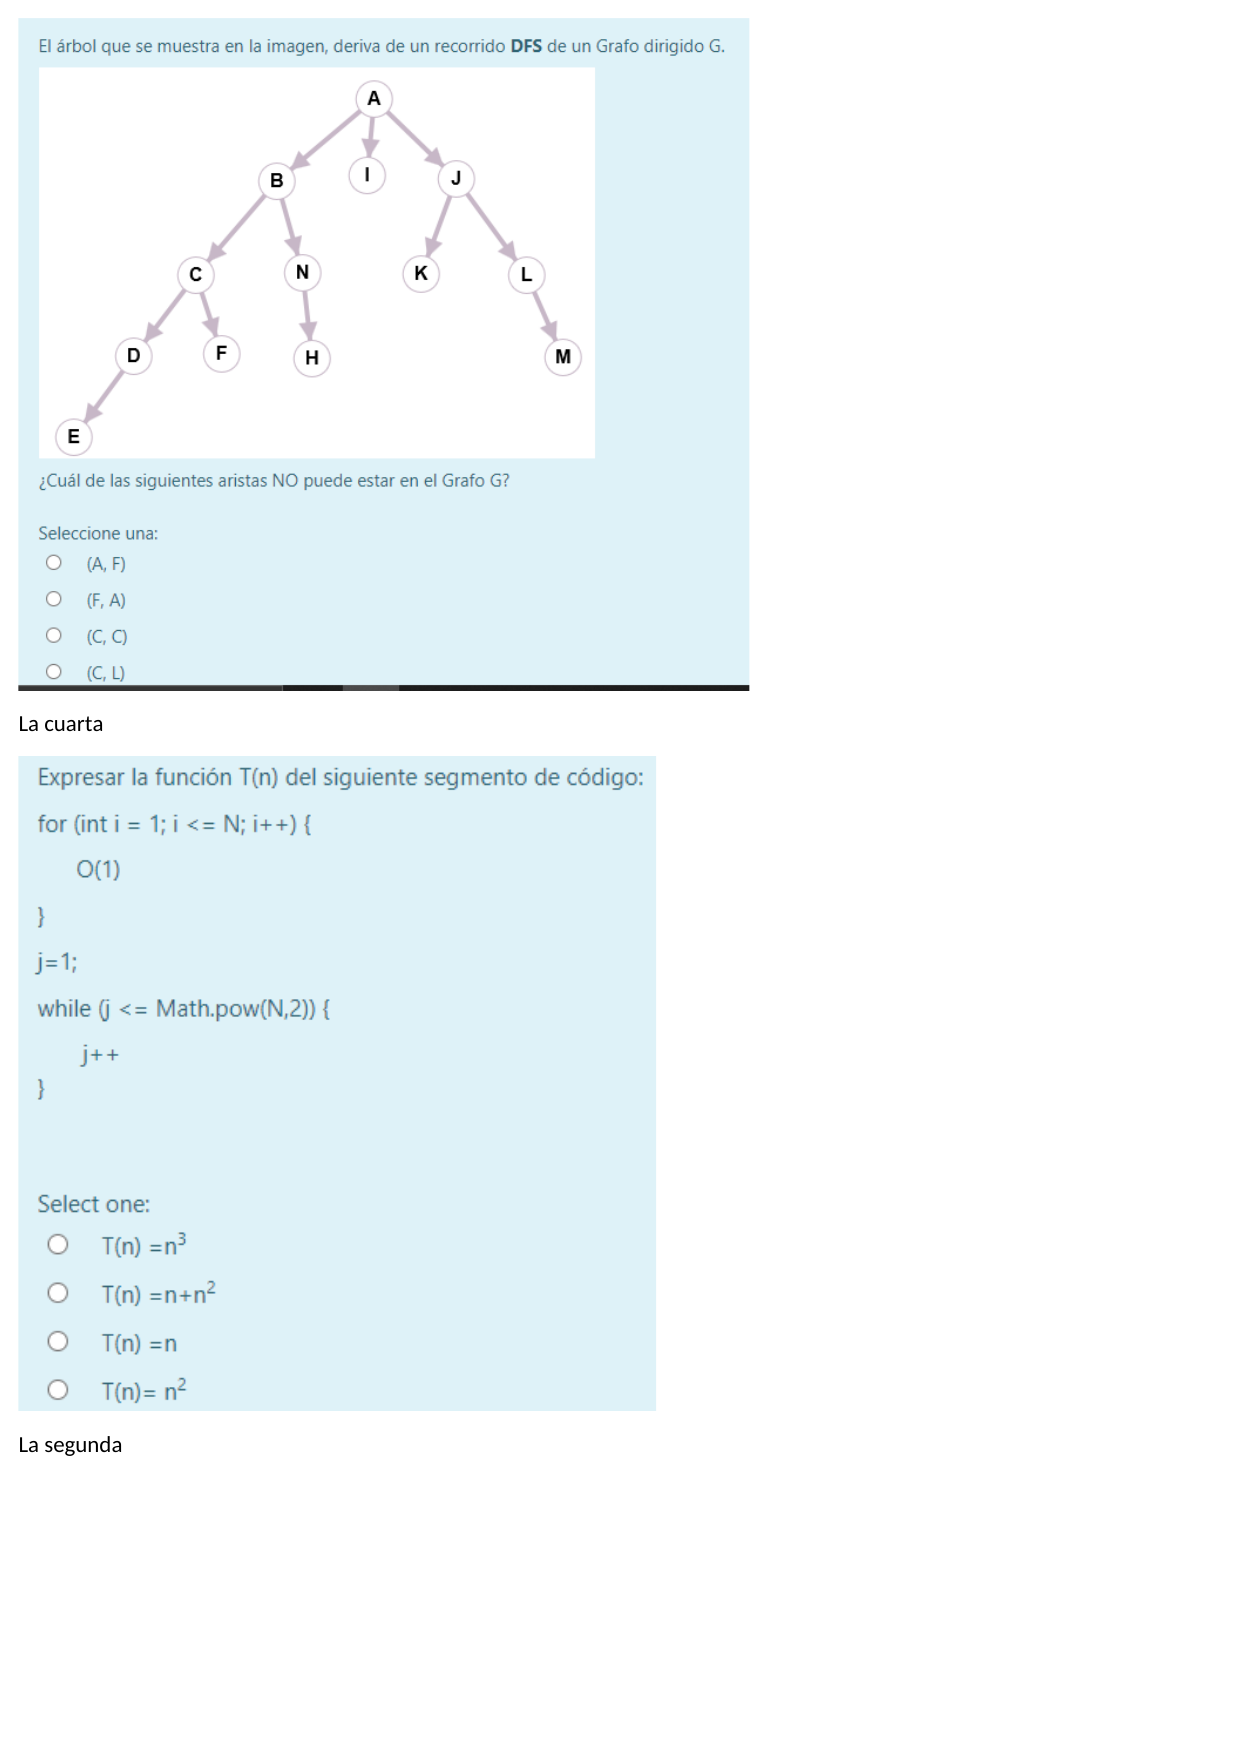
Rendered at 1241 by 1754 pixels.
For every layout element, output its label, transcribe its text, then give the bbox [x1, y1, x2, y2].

text La cuarta [18, 709, 1222, 737]
picture [18, 756, 657, 1411]
text La segunda [18, 1430, 1222, 1458]
picture [18, 17, 750, 691]
